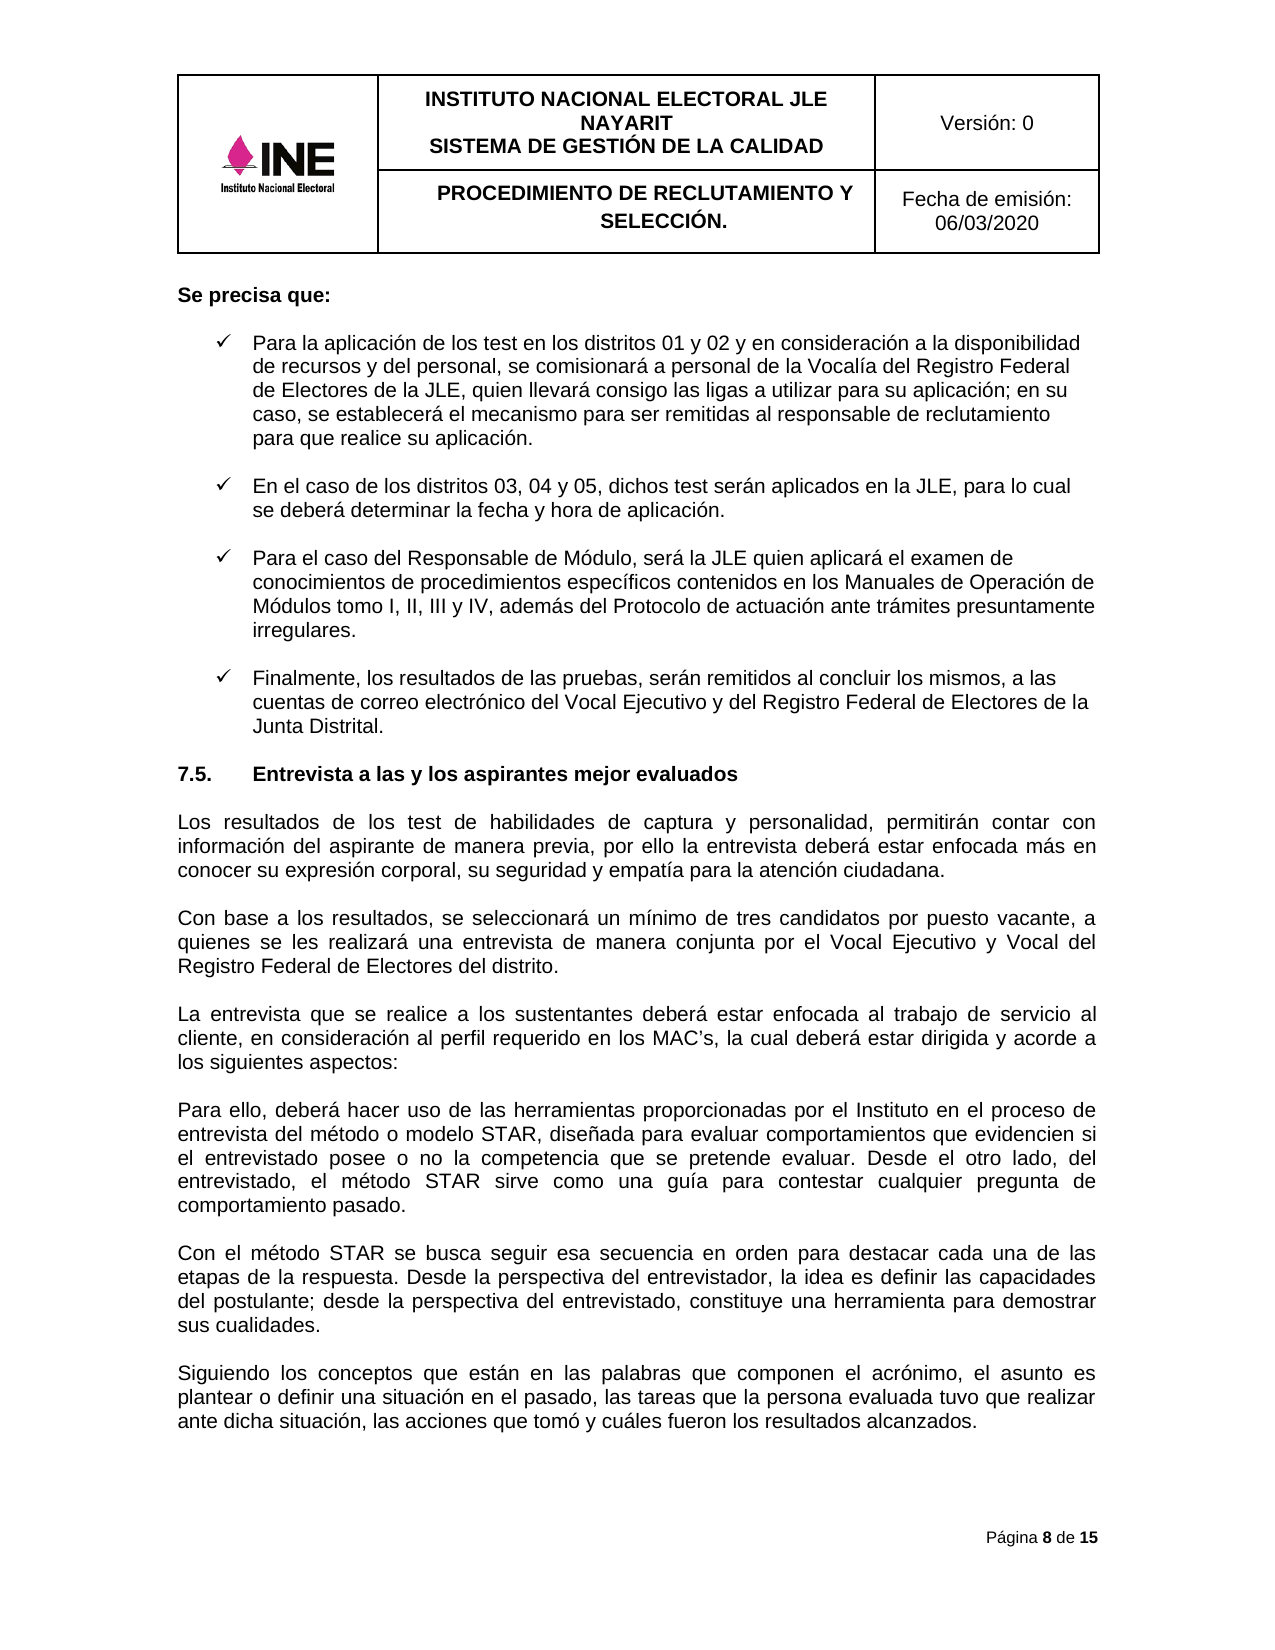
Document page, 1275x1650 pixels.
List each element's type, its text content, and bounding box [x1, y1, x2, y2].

text Con base a los resultados, se seleccionará un mínimo de tres candidatos por puesto vacante, a quienes se les realizará una entrevista de manera conjunta por el Vocal Ejecutivo y Vocal del Registro Federal de Electores del distrito. [177, 906, 1098, 978]
text 7.5. Entrevista a las y los aspirantes mejor evaluados [177, 762, 1098, 786]
text Con el método STAR se busca seguir esa secuencia en orden para destacar cada una de las etapas de la respuesta. Desde la perspectiva del entrevistador, la idea es definir las capacidades del postulante; desde la perspectiva del entrevistado, constituye una herramienta para demostrar sus cualidades. [177, 1241, 1098, 1337]
text Se precisa que: [177, 282, 1098, 306]
text La entrevista que se realice a los sustentantes deberá estar enfocada al trabajo de servicio al cliente, en consideración al perfil requerido en los MAC’s, la cual deberá estar dirigida y acorde a los siguientes aspectos: [177, 1002, 1098, 1073]
list Finalmente, los resultados de las pruebas, serán remitidos al concluir los mismos, a las cuentas de correo electrónico del Vocal Ejecutivo y del Registro Federal de Electores de la Junta Distrital. [215, 666, 1098, 738]
text Los resultados de los test de habilidades de captura y personalidad, permitirán contar con información del aspirante de manera previa, por ello la entrevista deberá estar enfocada más en conocer su expresión corporal, su seguridad y empatía para la atención ciudadana. [177, 810, 1098, 882]
list Para la aplicación de los test en los distritos 01 y 02 y en consideración a la disponibilidad de recursos y del personal, se comisionará a personal de la Vocalía del Registro Federal de Electores de la JLE, quien llevará consigo las ligas a utilizar para su aplicación; en su caso, se establecerá el mecanismo para ser remitidas al responsable de reclutamiento para que realice su aplicación. [215, 330, 1098, 450]
picture [188, 110, 367, 217]
text Para ello, deberá hacer uso de las herramientas proporcionadas por el Instituto en el proceso de entrevista del método o modelo STAR, diseñada para evaluar comportamientos que evidencien si el entrevistado posee o no la competencia que se pretende evaluar. Desde el otro lado, del entrevistado, el método STAR sirve como una guía para contestar cualquier pregunta de comportamiento pasado. [177, 1097, 1098, 1217]
text Siguiendo los conceptos que están en las palabras que componen el acrónimo, el asunto es plantear o definir una situación en el pasado, las tareas que la persona evaluada tuvo que realizar ante dicha situación, las acciones que tomó y cuáles fueron los resultados alcanzados. [177, 1361, 1098, 1433]
list Para el caso del Responsable de Módulo, será la JLE quien aplicará el examen de conocimientos de procedimientos específicos contenidos en los Manuales de Operación de Módulos tomo I, II, III y IV, además del Protocolo de actuación ante trámites presuntamente irregulares. [215, 546, 1098, 642]
list En el caso de los distritos 03, 04 y 05, dichos test serán aplicados en la JLE, para lo cual se deberá determinar la fecha y hora de aplicación. [215, 474, 1098, 522]
